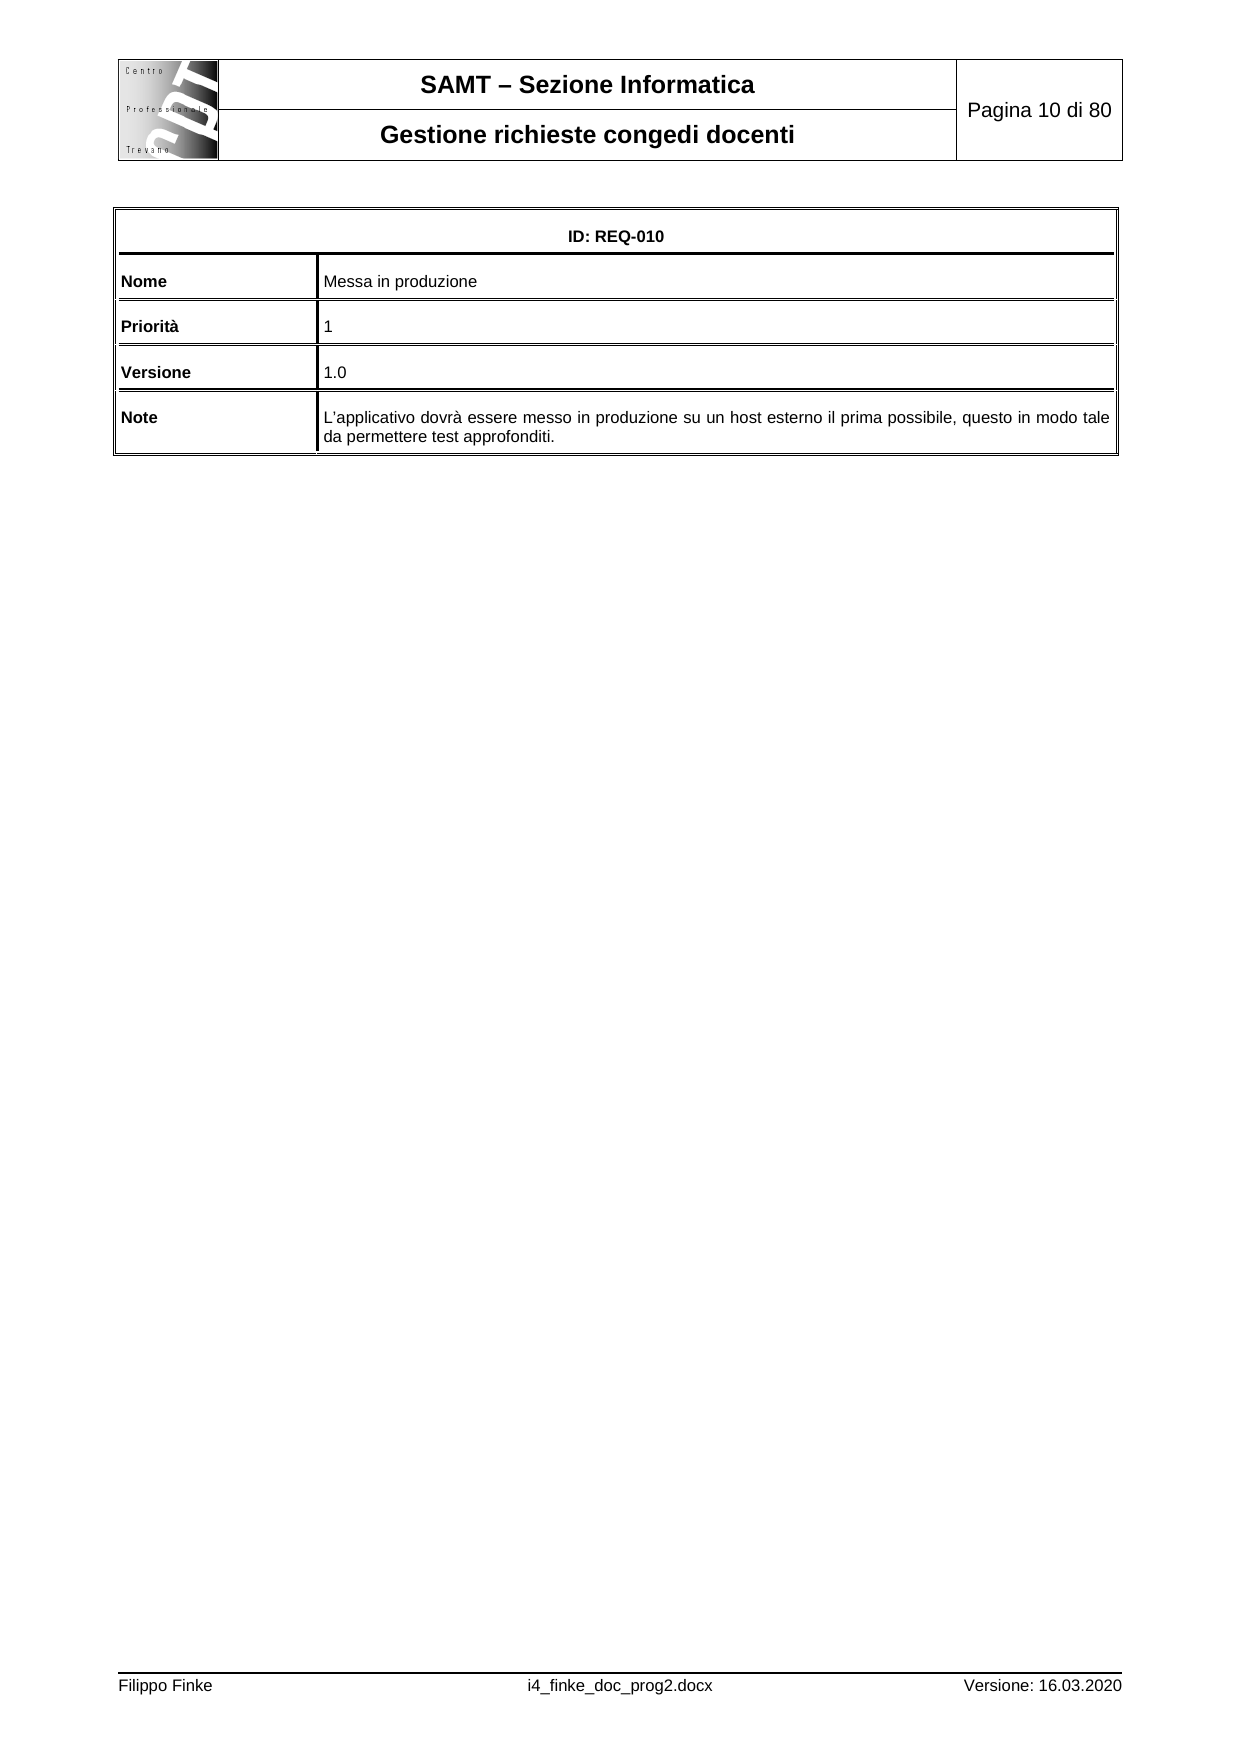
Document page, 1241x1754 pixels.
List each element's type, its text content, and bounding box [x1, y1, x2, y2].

table_cell 1.0 [317, 343, 1117, 388]
picture [118, 60, 218, 159]
table_cell Priorità [116, 298, 316, 343]
table_cell L’applicativo dovrà essere messo in produzione su un host esterno il prima possibile, questo in modo tale da permettere test approfonditi. [317, 388, 1116, 452]
table_cell 1 [319, 298, 1116, 343]
table_header ID: REQ-010 [116, 210, 1116, 252]
table_cell Versione [114, 343, 317, 388]
table_cell Messa in produzione [319, 252, 1116, 297]
table_cell Note [116, 388, 317, 452]
table_cell Nome [116, 252, 316, 297]
